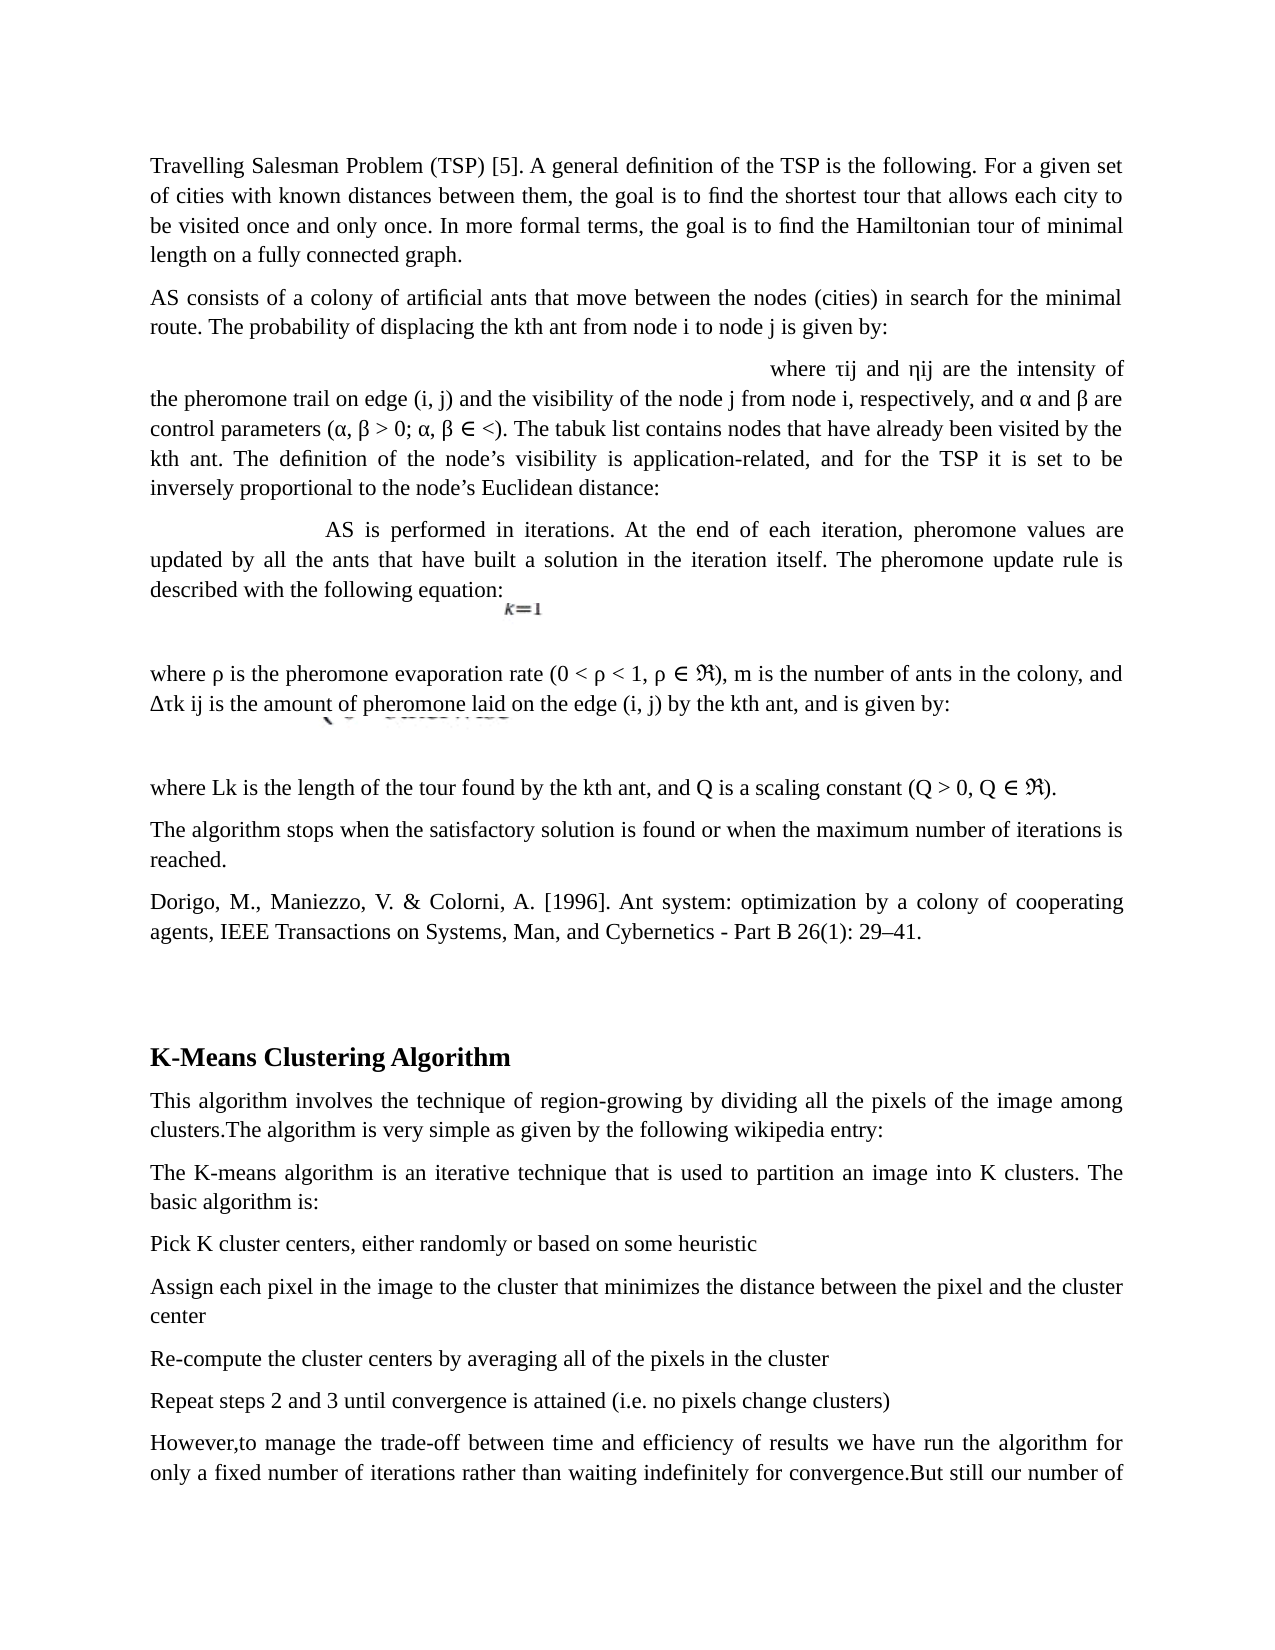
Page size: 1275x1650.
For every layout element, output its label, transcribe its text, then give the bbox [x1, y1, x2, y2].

text The K-means algorithm is an iterative technique that is used to partition an image into K clusters. The basic algorithm is: [150, 1156, 1125, 1216]
text where τij and ηij are the intensity of the pheromone trail on edge (i, j) and the visibility of the node j from node i, respectively, and α and β are control parameters (α, β > 0; α, β ∈ <). The tabuk list contains nodes that have already been visited by the kth ant. The deﬁnition of the node’s visibility is application-related, and for the TSP it is set to be inversely proportional to the node’s Euclidean distance: [150, 353, 1125, 502]
text Pick K cluster centers, either randomly or based on some heuristic [150, 1228, 1125, 1258]
text where ρ is the pheromone evaporation rate (0 < ρ < 1, ρ ∈ ℜ), m is the number of ants in the colony, and ∆τk ij is the amount of pheromone laid on the edge (i, j) by the kth ant, and is given by: [150, 658, 1125, 717]
text Dorigo, M., Maniezzo, V. & Colorni, A. [1996]. Ant system: optimization by a colony of cooperating agents, IEEE Transactions on Systems, Man, and Cybernetics - Part B 26(1): 29–41. [150, 886, 1125, 945]
text AS is performed in iterations. At the end of each iteration, pheromone values are updated by all the ants that have built a solution in the iteration itself. The pheromone update rule is described with the following equation: [150, 514, 1125, 603]
text Repeat steps 2 and 3 until convergence is attained (i.e. no pixels change clusters) [150, 1384, 1125, 1414]
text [150, 150, 1125, 269]
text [150, 1427, 1125, 1486]
text K-Means Clustering Algorithm [150, 1042, 1125, 1072]
text This algorithm involves the technique of region-growing by dividing all the pixels of the image among clusters.The algorithm is very simple as given by the following wikipedia entry: [150, 1084, 1125, 1144]
text where Lk is the length of the tour found by the kth ant, and Q is a scaling constant (Q > 0, Q ∈ ℜ). [150, 772, 1125, 802]
text AS consists of a colony of artiﬁcial ants that move between the nodes (cities) in search for the minimal route. The probability of displacing the kth ant from node i to node j is given by: [150, 281, 1125, 341]
text Re-compute the cluster centers by averaging all of the pixels in the cluster [150, 1342, 1125, 1372]
text Assign each pixel in the image to the cluster that minimizes the distance between the pixel and the cluster center [150, 1270, 1125, 1330]
text The algorithm stops when the satisfactory solution is found or when the maximum number of iterations is reached. [150, 814, 1125, 873]
